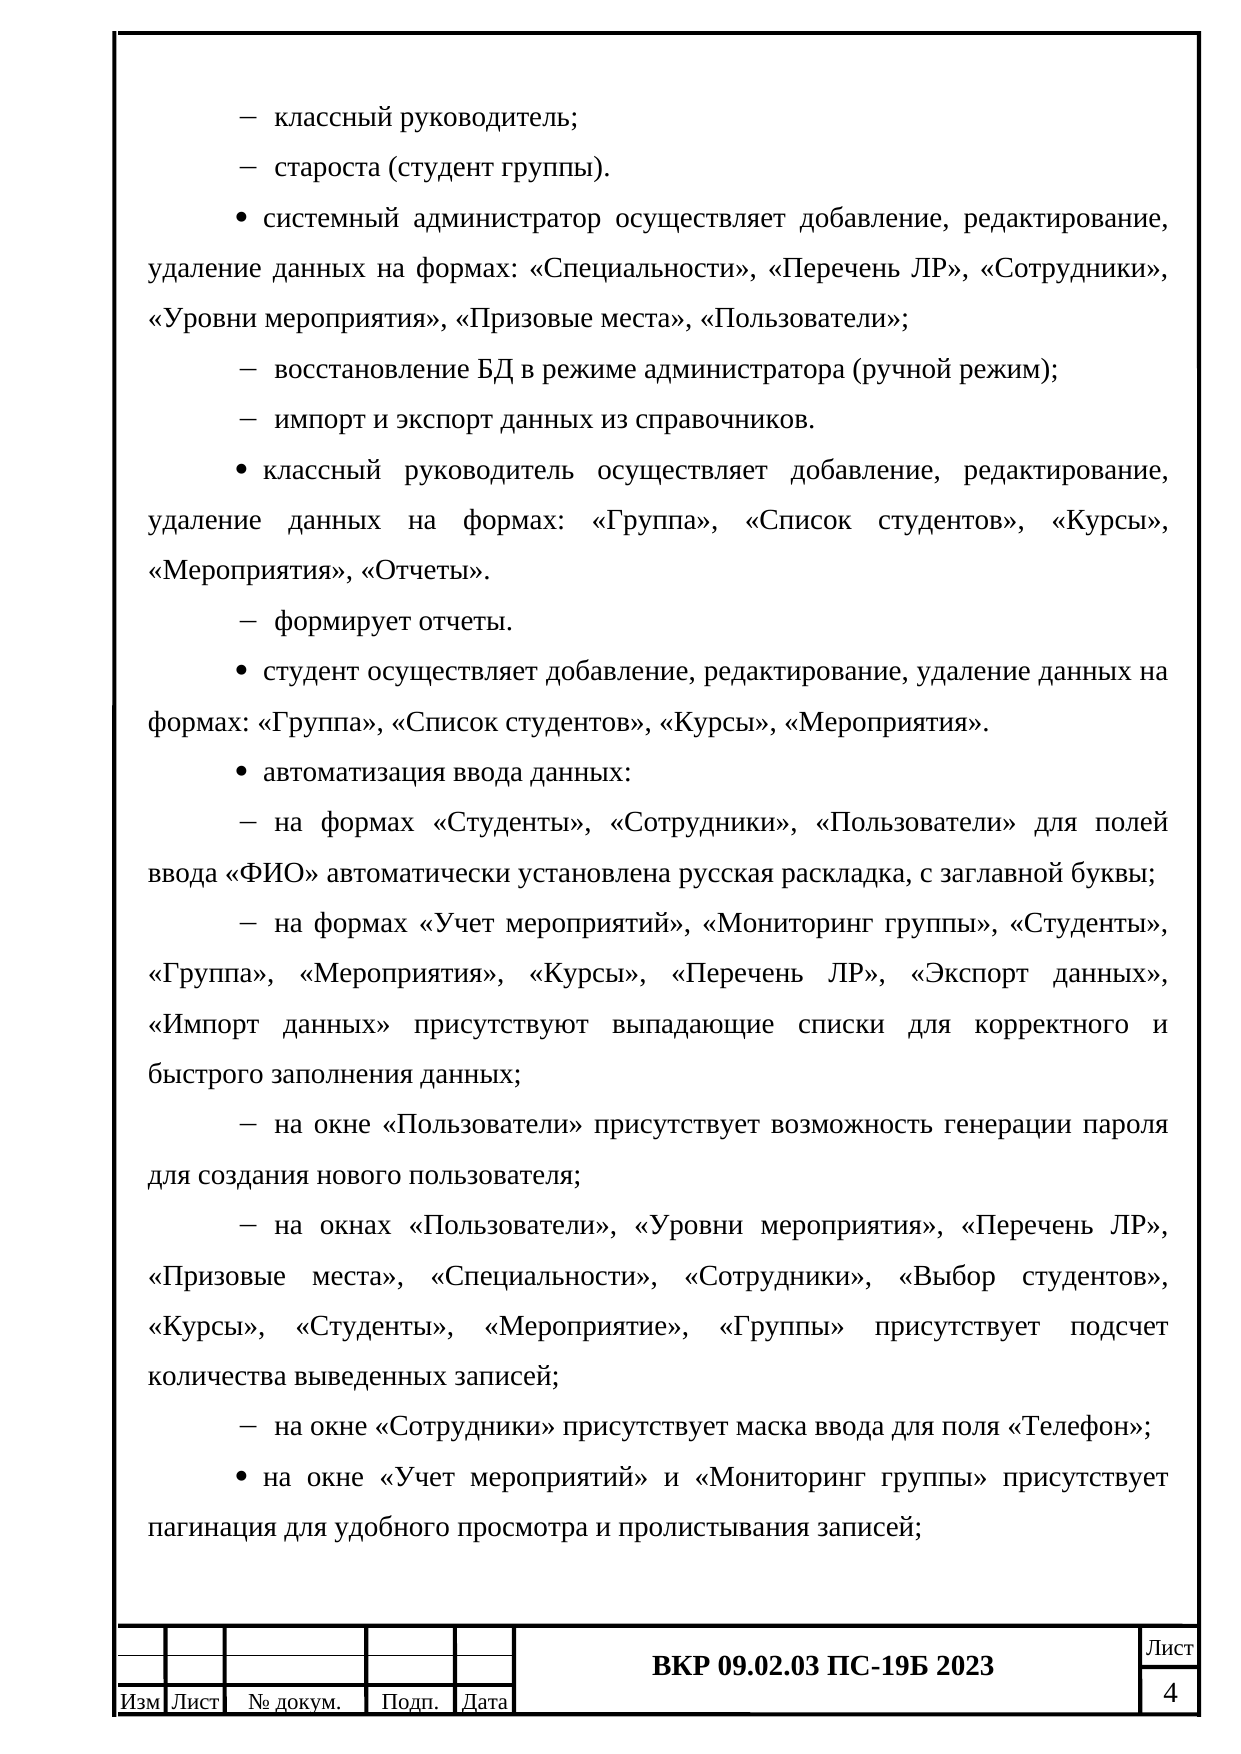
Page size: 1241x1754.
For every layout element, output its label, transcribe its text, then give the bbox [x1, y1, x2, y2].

list автоматизация ввода данных: [148, 754, 1169, 788]
list на окнах «Пользователи», «Уровни мероприятия», «Перечень ЛР», «Призовые места», «Специальности», «Сотрудники», «Выбор студентов», «Курсы», «Студенты», «Мероприятие», «Группы» присутствует подсчет количества выведенных записей; [148, 1207, 1169, 1392]
list на формах «Студенты», «Сотрудники», «Пользователи» для полей ввода «ФИО» автоматически установлена русская раскладка, с заглавной буквы; [148, 804, 1169, 888]
list на окне «Пользователи» присутствует возможность генерации пароля для создания нового пользователя; [148, 1106, 1169, 1190]
list классный руководитель; [148, 99, 1169, 133]
list формирует отчеты. [148, 603, 1169, 636]
list староста (студент группы). [148, 149, 1169, 183]
list на формах «Учет мероприятий», «Мониторинг группы», «Студенты», «Группа», «Мероприятия», «Курсы», «Перечень ЛР», «Экспорт данных», «Импорт данных» присутствуют выпадающие списки для корректного и быстрого заполнения данных; [148, 905, 1169, 1090]
list системный администратор осуществляет добавление, редактирование, удаление данных на формах: «Специальности», «Перечень ЛР», «Сотрудники», «Уровни мероприятия», «Призовые места», «Пользователи»; [148, 200, 1169, 334]
list студент осуществляет добавление, редактирование, удаление данных на формах: «Группа», «Список студентов», «Курсы», «Мероприятия». [148, 653, 1169, 737]
list импорт и экспорт данных из справочников. [148, 401, 1169, 435]
list на окне «Учет мероприятий» и «Мониторинг группы» присутствует пагинация для удобного просмотра и пролистывания записей; [148, 1459, 1169, 1543]
list на окне «Сотрудники» присутствует маска ввода для поля «Телефон»; [148, 1408, 1169, 1442]
list классный руководитель осуществляет добавление, редактирование, удаление данных на формах: «Группа», «Список студентов», «Курсы», «Мероприятия», «Отчеты». [148, 452, 1169, 586]
list восстановление БД в режиме администратора (ручной режим); [148, 351, 1169, 384]
